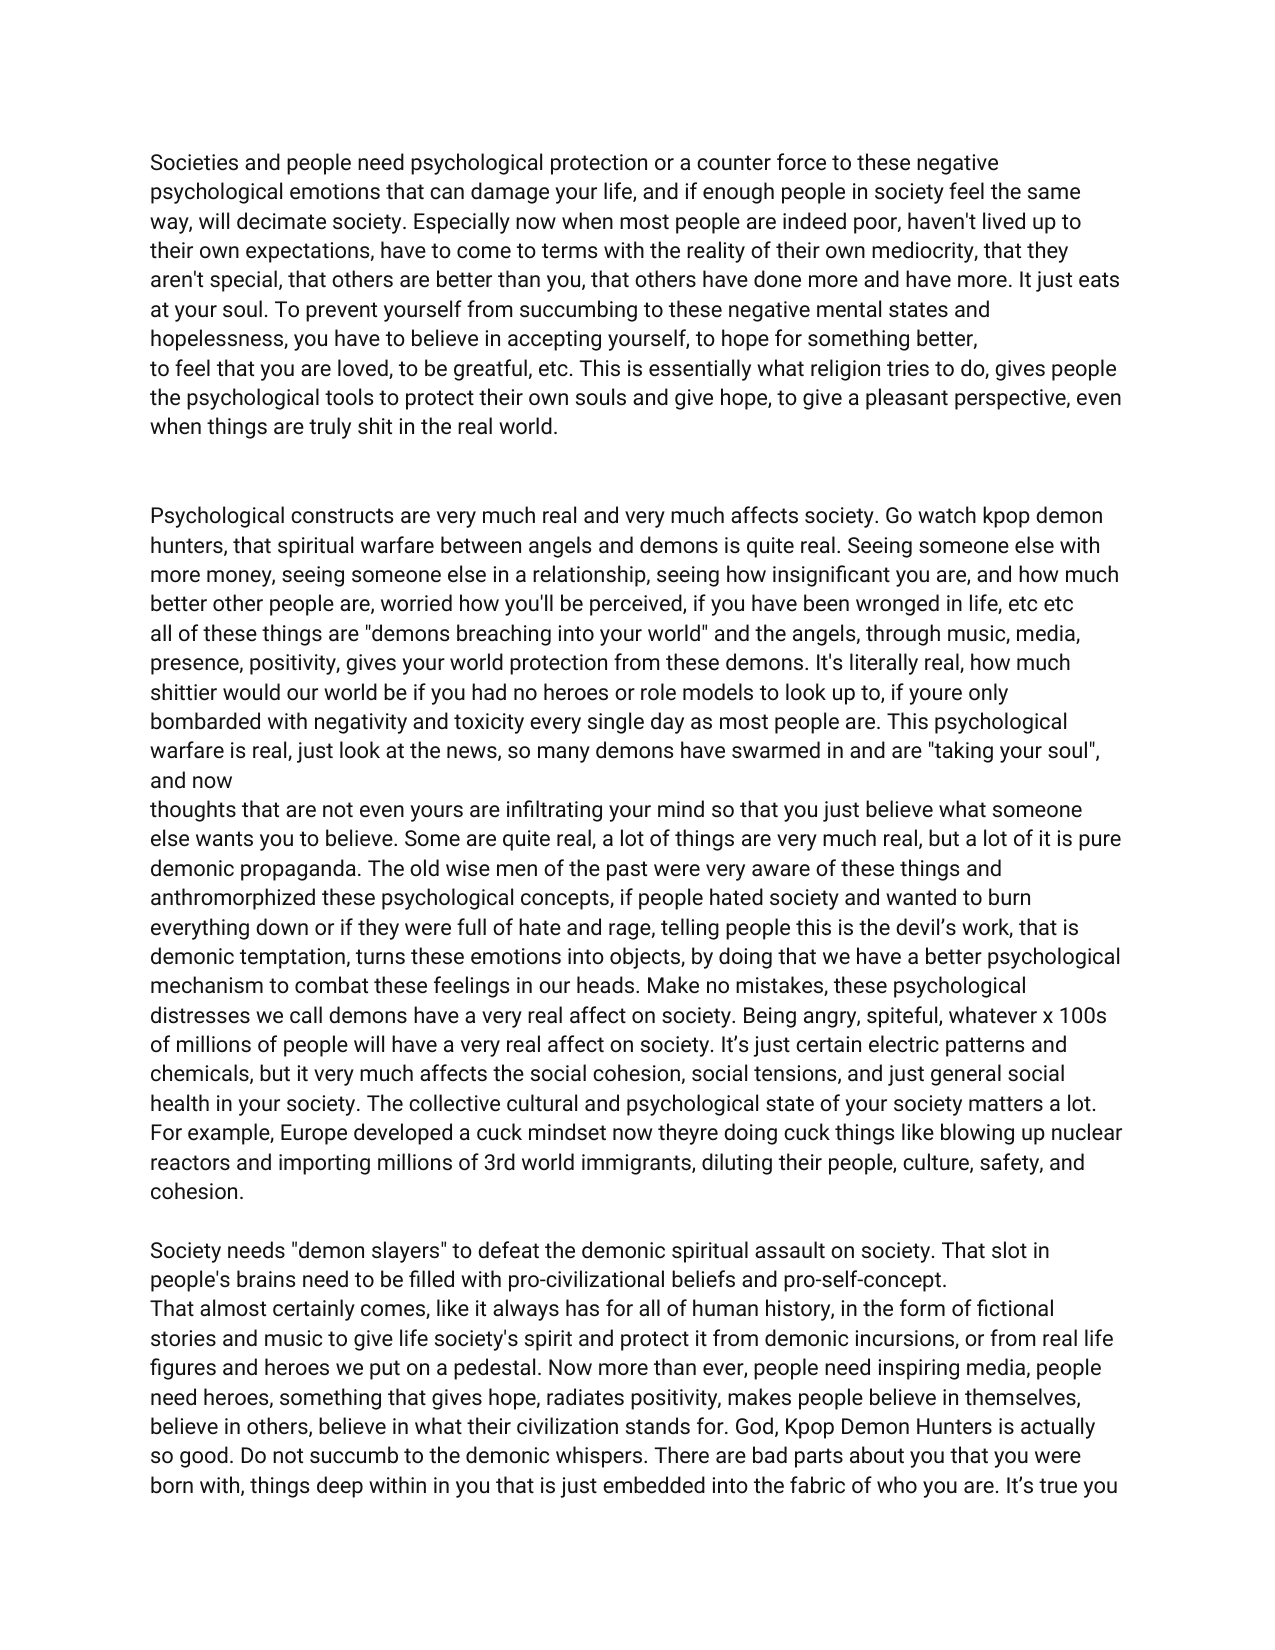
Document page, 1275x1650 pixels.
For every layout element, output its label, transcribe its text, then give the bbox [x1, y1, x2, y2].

text thoughts that are not even yours are infiltrating your mind so that you just believe what someone else wants you to believe. Some are quite real, a lot of things are very much real, but a lot of it is pure demonic propaganda. The old wise men of the past were very aware of these things and anthromorphized these psychological concepts, if people hated society and wanted to burn everything down or if they were full of hate and rage, telling people this is the devil’s work, that is demonic temptation, turns these emotions into objects, by doing that we have a better psychological mechanism to combat these feelings in our heads. Make no mistakes, these psychological distresses we call demons have a very real affect on society. Being angry, spiteful, whatever x 100s of millions of people will have a very real affect on society. It’s just certain electric patterns and chemicals, but it very much affects the social cohesion, social tensions, and just general social health in your society. The collective cultural and psychological state of your society matters a lot. For example, Europe developed a cuck mindset now theyre doing cuck things like blowing up nuclear reactors and importing millions of 3rd world immigrants, diluting their people, culture, safety, and cohesion. [150, 797, 1125, 1204]
text to feel that you are loved, to be greatful, etc. This is essentially what religion tries to do, gives people the psychological tools to protect their own souls and give hope, to give a pleasant perspective, even when things are truly shit in the real world. [150, 356, 1125, 440]
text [150, 1296, 1125, 1498]
text Society needs "demon slayers" to defeat the demonic spiritual assault on society. That slot in people's brains need to be filled with pro-civilizational beliefs and pro-self-concept. [150, 1238, 1125, 1293]
text all of these things are "demons breaching into your world" and the angels, through music, media, presence, positivity, gives your world protection from these demons. It's literally real, how much shittier would our world be if you had no heroes or role models to look up to, if youre only bombarded with negativity and toxicity every single day as most people are. This psychological warfare is real, just look at the news, so many demons have swarmed in and are "taking your soul", and now [150, 621, 1125, 793]
text Psychological constructs are very much real and very much affects society. Go watch kpop demon hunters, that spiritual warfare between angels and demons is quite real. Seeing someone else with more money, seeing someone else in a relationship, seeing how insignificant you are, and how much better other people are, worried how you'll be perceived, if you have been wronged in life, etc etc [150, 503, 1125, 617]
text Societies and people need psychological protection or a counter force to these negative psychological emotions that can damage your life, and if enough people in society feel the same way, will decimate society. Especially now when most people are indeed poor, haven't lived up to their own expectations, have to come to terms with the reality of their own mediocrity, that they aren't special, that others are better than you, that others have done more and have more. It just eats at your soul. To prevent yourself from succumbing to these negative mental states and hopelessness, you have to believe in accepting yourself, to hope for something better, [150, 150, 1125, 352]
